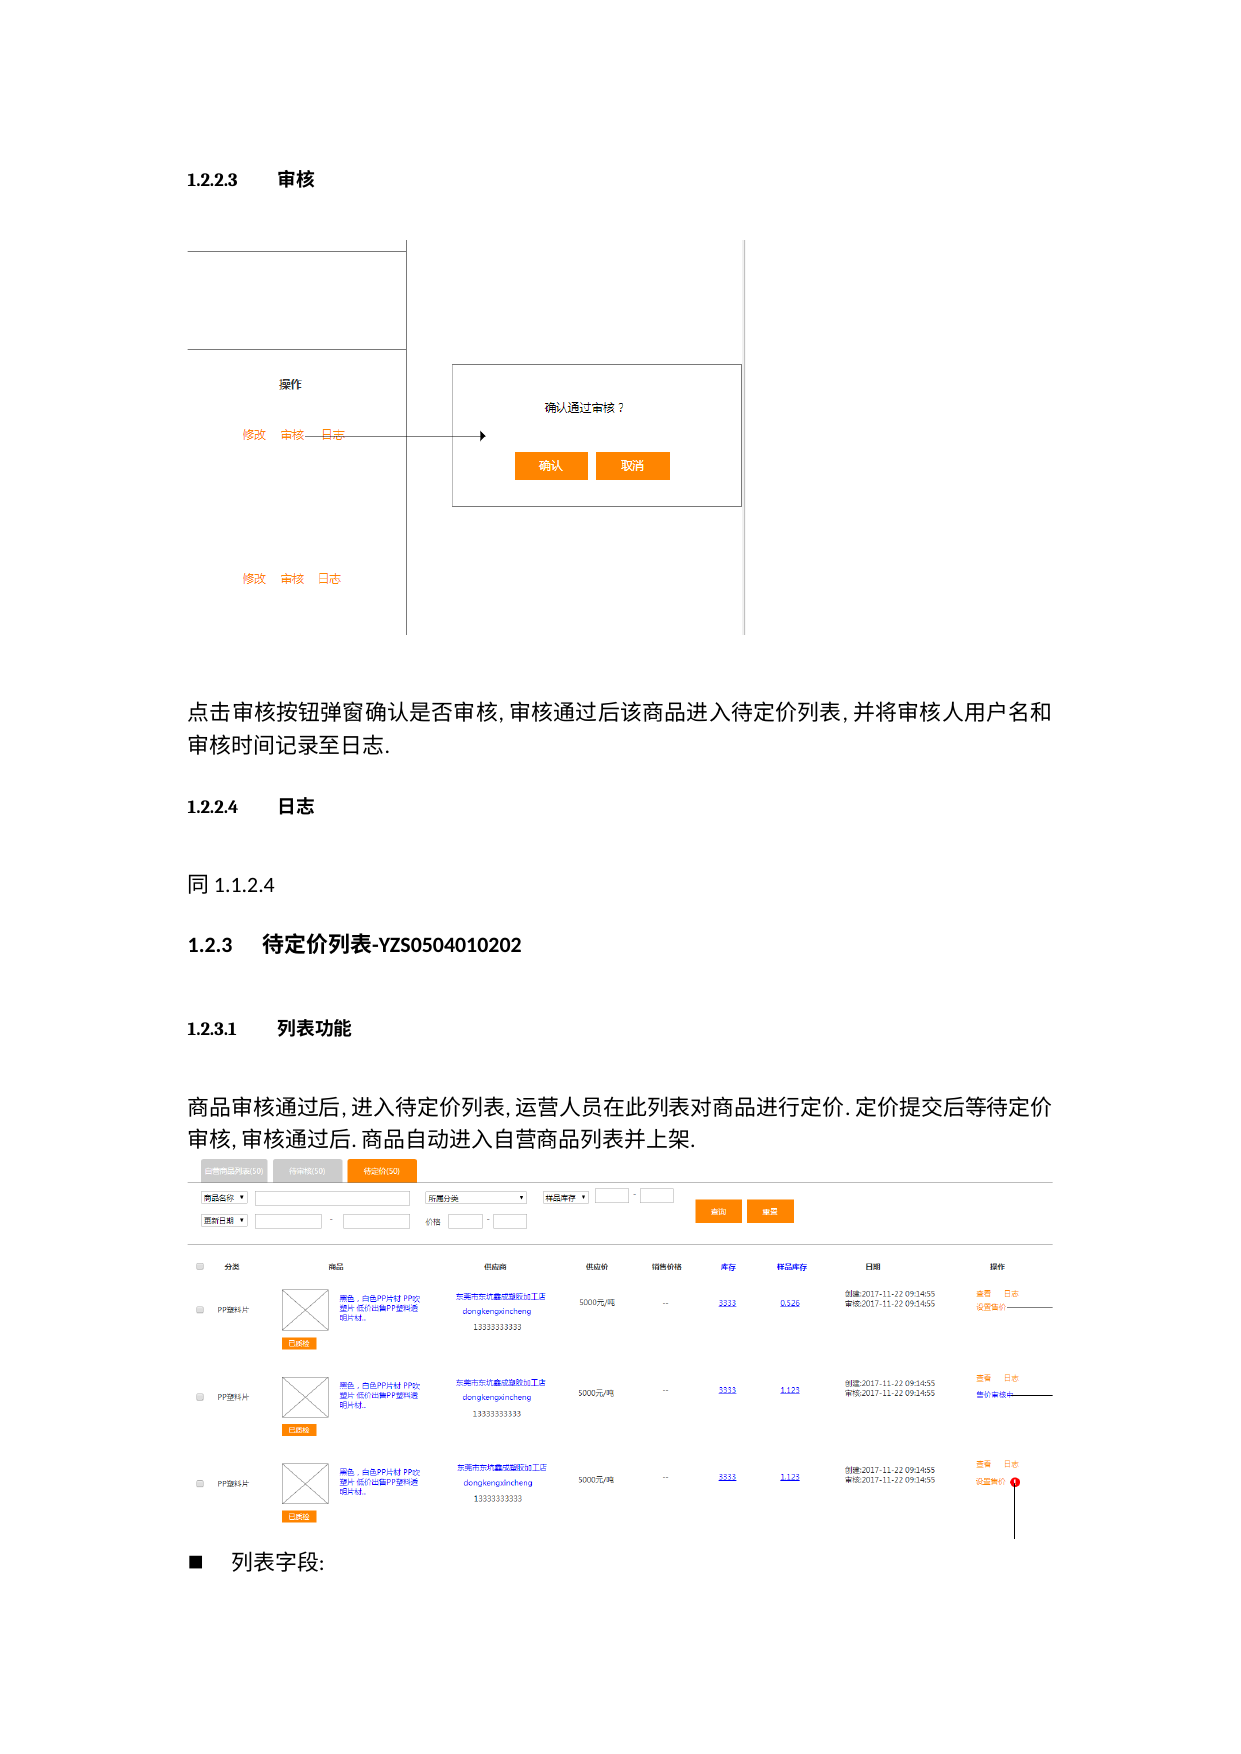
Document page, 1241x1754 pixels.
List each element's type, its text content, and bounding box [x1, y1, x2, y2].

list 列表字段: [187, 1544, 1053, 1577]
subtitle 审核 [187, 162, 1053, 194]
picture [187, 240, 746, 635]
text 点击审核按钮弹窗确认是否审核, 审核通过后该商品进入待定价列表, 并将审核人用户名和审核时间记录至日志. [187, 695, 1053, 760]
text 同1.1.2.4 [187, 867, 1053, 899]
text 商品审核通过后, 进入待定价列表, 运营人员在此列表对商品进行定价. 定价提交后等待定价审核, 审核通过后. 商品自动进入自营商品列表并上架. [187, 1089, 1053, 1154]
subtitle 日志 [187, 789, 1053, 822]
picture [187, 1154, 1053, 1539]
subtitle 列表功能 [187, 1011, 1053, 1044]
subtitle 待定价列表-YZS0504010202 [187, 927, 1053, 959]
